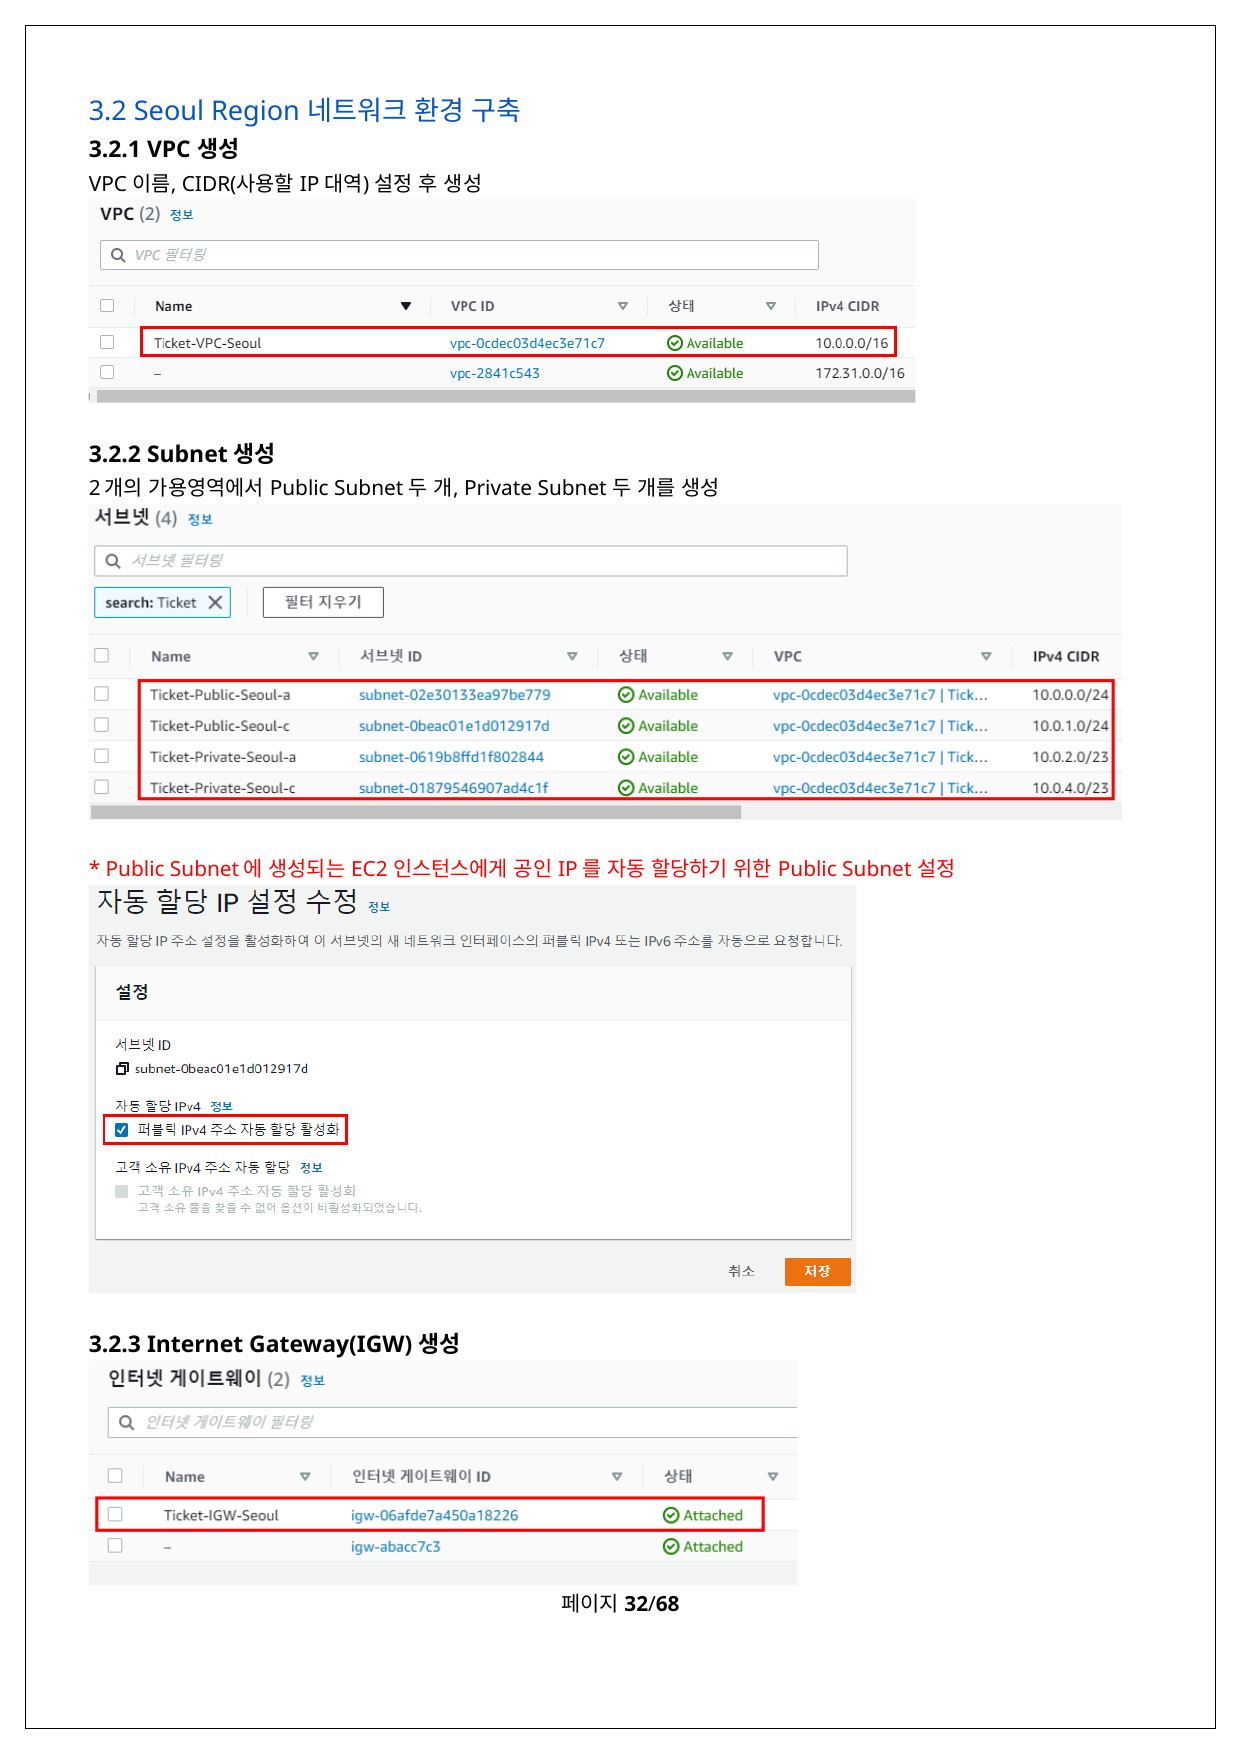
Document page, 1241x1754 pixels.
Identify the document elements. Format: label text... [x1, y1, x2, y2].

text 2개의 가용영역에서 Public Subnet 두 개, Private Subnet 두 개를 생성 [88, 471, 1152, 502]
subtitle 3.2 Seoul Region 네트워크 환경 구축 [88, 88, 1152, 128]
subtitle 3.2.2 Subnet 생성 [88, 436, 1152, 469]
subtitle 3.2.1 VPC 생성 [88, 131, 1152, 164]
picture [88, 885, 857, 1293]
text * Public Subnet에 생성되는 EC2 인스턴스에게 공인 IP를 자동 할당하기 위한 Public Subnet 설정 [88, 852, 1152, 882]
picture [88, 504, 1123, 820]
subtitle 3.2.3 Internet Gateway(IGW) 생성 [88, 1326, 1152, 1359]
picture [88, 199, 916, 403]
picture [88, 1361, 798, 1585]
text VPC 이름, CIDR(사용할 IP 대역) 설정 후 생성 [88, 167, 1152, 197]
